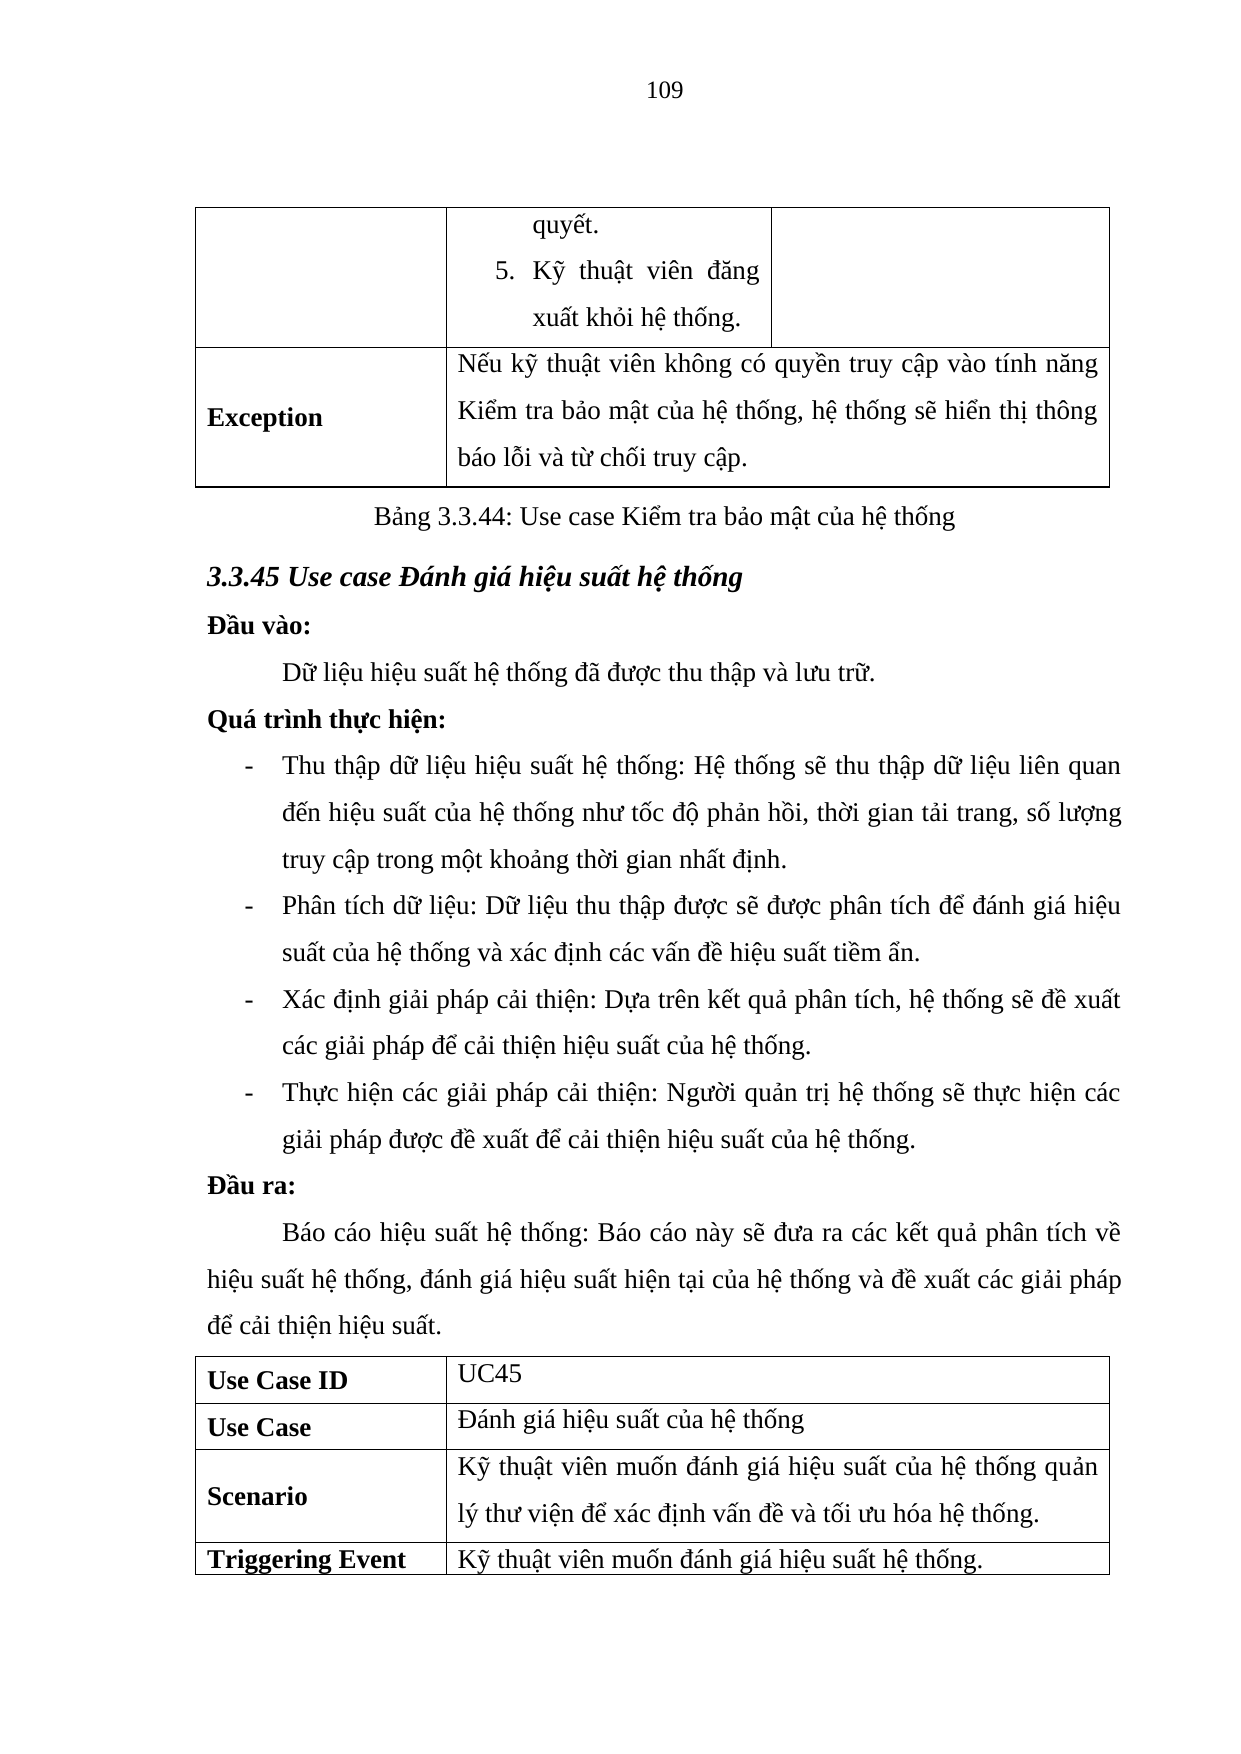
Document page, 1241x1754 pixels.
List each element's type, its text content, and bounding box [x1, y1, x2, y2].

list Thu thập dữ liệu hiệu suất hệ thống: Hệ thống sẽ thu thập dữ liệu liên quan đến hiệu suất của hệ thống như tốc độ phản hồi, thời gian tải trang, số lượng truy cập trong một khoảng thời gian nhất định. [244, 749, 1122, 874]
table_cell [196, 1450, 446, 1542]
text Đầu vào: [207, 609, 1122, 641]
list Xác định giải pháp cải thiện: Dựa trên kết quả phân tích, hệ thống sẽ đề xuất các giải pháp để cải thiện hiệu suất của hệ thống. [244, 983, 1122, 1061]
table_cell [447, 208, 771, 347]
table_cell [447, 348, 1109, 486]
text Quá trình thực hiện: [207, 703, 1122, 734]
list Phân tích dữ liệu: Dữ liệu thu thập được sẽ được phân tích để đánh giá hiệu suất của hệ thống và xác định các vấn đề hiệu suất tiềm ẩn. [244, 889, 1122, 967]
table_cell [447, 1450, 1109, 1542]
text Đầu ra: [207, 1169, 1122, 1201]
text Dữ liệu hiệu suất hệ thống đã được thu thập và lưu trữ. [207, 656, 1122, 687]
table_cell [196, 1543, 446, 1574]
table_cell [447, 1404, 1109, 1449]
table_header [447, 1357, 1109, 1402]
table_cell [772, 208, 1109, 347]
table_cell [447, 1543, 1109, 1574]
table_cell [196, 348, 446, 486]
text Bảng 3.3.44: Use case Kiểm tra bảo mật của hệ thống [207, 500, 1122, 531]
text Báo cáo hiệu suất hệ thống: Báo cáo này sẽ đưa ra các kết quả phân tích về hiệu suất hệ thống, đánh giá hiệu suất hiện tại của hệ thống và đề xuất các giải pháp để cải thiện hiệu suất. [207, 1216, 1122, 1341]
list Thực hiện các giải pháp cải thiện: Người quản trị hệ thống sẽ thực hiện các giải pháp được đề xuất để cải thiện hiệu suất của hệ thống. [244, 1076, 1122, 1154]
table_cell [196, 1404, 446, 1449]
text 3.3.45 Use case Đánh giá hiệu suất hệ thống [207, 559, 1122, 593]
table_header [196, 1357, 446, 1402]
